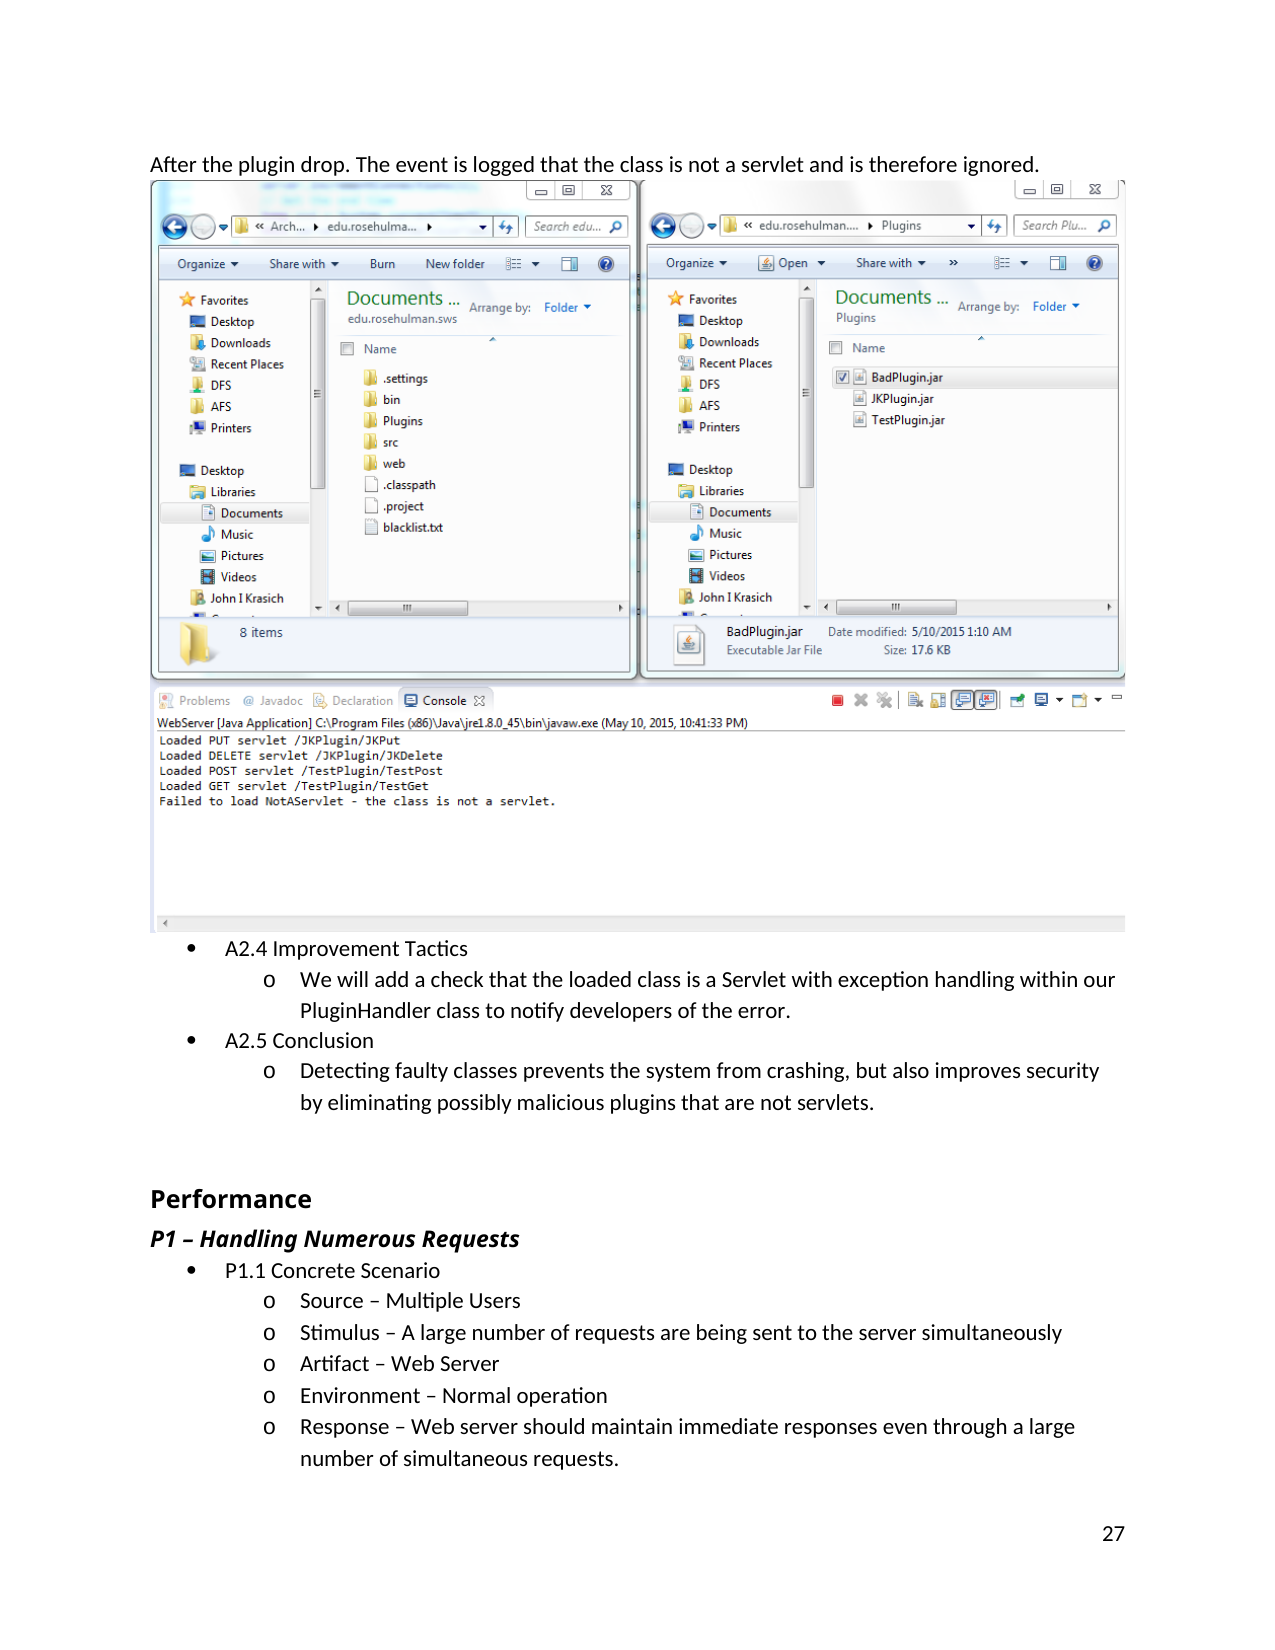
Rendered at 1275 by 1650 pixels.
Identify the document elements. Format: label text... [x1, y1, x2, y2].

list Response – Web server should maintain immediate responses even through a large number of simultaneous requests. [262, 1412, 1125, 1472]
list Stimulus – A large number of requests are being sent to the server simultaneously [262, 1318, 1125, 1347]
list We will add a check that the loaded class is a Servlet with exception handling within our PluginHandler class to notify developers of the error. [262, 965, 1125, 1024]
list Detecting faulty classes prevents the system from crashing, but also improves security by eliminating possibly malicious plugins that are not servlets. [262, 1057, 1125, 1116]
subtitle P1 – Handling Numerous Requests [150, 1223, 1125, 1254]
list Artifact – Web Server [262, 1349, 1125, 1379]
list After the plugin drop. The event is logged that the class is not a servlet and is therefore ignored. [150, 150, 1125, 178]
list P1.1 Concrete Scenario [187, 1256, 1125, 1284]
list A2.5 Conclusion [187, 1026, 1125, 1054]
list Source – Multiple Users [262, 1287, 1125, 1316]
picture [150, 180, 1125, 933]
subtitle Performance [150, 1182, 1125, 1216]
list Environment – Normal operation [262, 1381, 1125, 1410]
list A2.4 Improvement Tactics [187, 934, 1125, 963]
